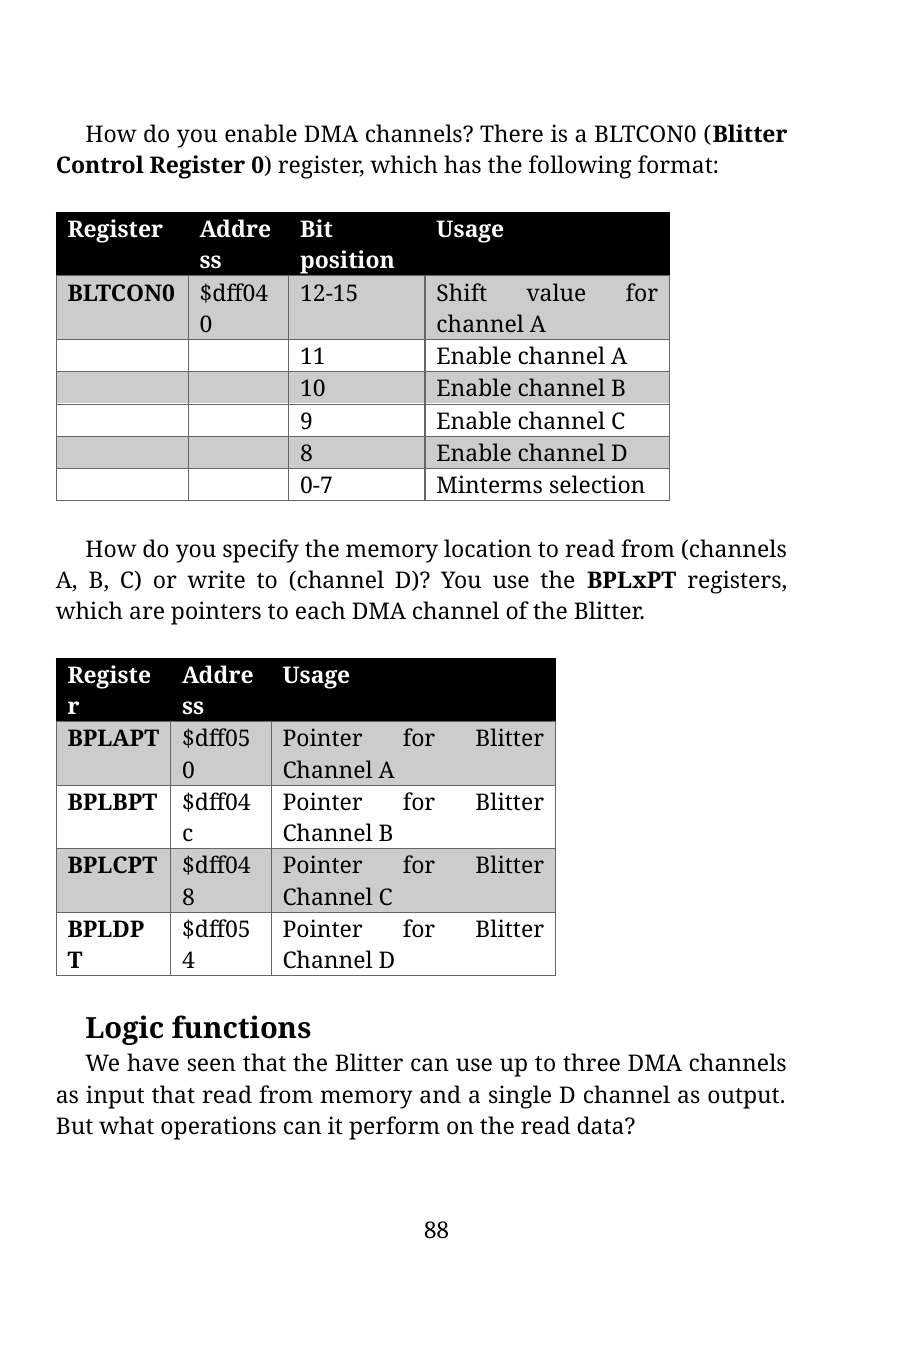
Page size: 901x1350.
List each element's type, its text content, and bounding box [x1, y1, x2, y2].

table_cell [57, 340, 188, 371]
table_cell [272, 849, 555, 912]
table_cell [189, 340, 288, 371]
text How do you enable DMA channels? There is a BLTCON0 (Blitter Control Register 0) register, which has the following format: [56, 118, 787, 181]
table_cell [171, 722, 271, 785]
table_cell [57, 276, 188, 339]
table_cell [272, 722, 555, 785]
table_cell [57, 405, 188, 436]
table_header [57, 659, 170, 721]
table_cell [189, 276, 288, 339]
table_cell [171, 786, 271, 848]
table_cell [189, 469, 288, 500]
text We have seen that the Blitter can use up to three DMA channels as input that read from memory and a single D channel as output. But what operations can it perform on the read data? [56, 1047, 787, 1141]
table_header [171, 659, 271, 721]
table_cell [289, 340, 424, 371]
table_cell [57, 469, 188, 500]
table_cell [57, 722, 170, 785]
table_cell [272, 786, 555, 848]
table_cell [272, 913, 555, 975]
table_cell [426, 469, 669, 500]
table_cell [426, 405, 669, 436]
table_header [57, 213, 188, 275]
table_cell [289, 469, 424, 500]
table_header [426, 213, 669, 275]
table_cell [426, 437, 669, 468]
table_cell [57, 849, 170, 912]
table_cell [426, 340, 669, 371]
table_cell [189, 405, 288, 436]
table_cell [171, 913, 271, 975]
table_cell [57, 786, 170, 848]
subtitle Logic functions [56, 1008, 787, 1047]
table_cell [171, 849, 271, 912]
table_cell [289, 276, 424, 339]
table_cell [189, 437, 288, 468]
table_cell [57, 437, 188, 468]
text How do you specify the memory location to read from (channels A, B, C) or write to (channel D)? You use the BPLxPT registers, which are pointers to each DMA channel of the Blitter. [56, 533, 787, 626]
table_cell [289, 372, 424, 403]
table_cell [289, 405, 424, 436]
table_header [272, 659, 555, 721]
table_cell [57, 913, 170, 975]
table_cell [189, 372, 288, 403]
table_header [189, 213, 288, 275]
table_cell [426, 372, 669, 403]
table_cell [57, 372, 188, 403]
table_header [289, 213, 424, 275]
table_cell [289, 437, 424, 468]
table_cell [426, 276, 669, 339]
